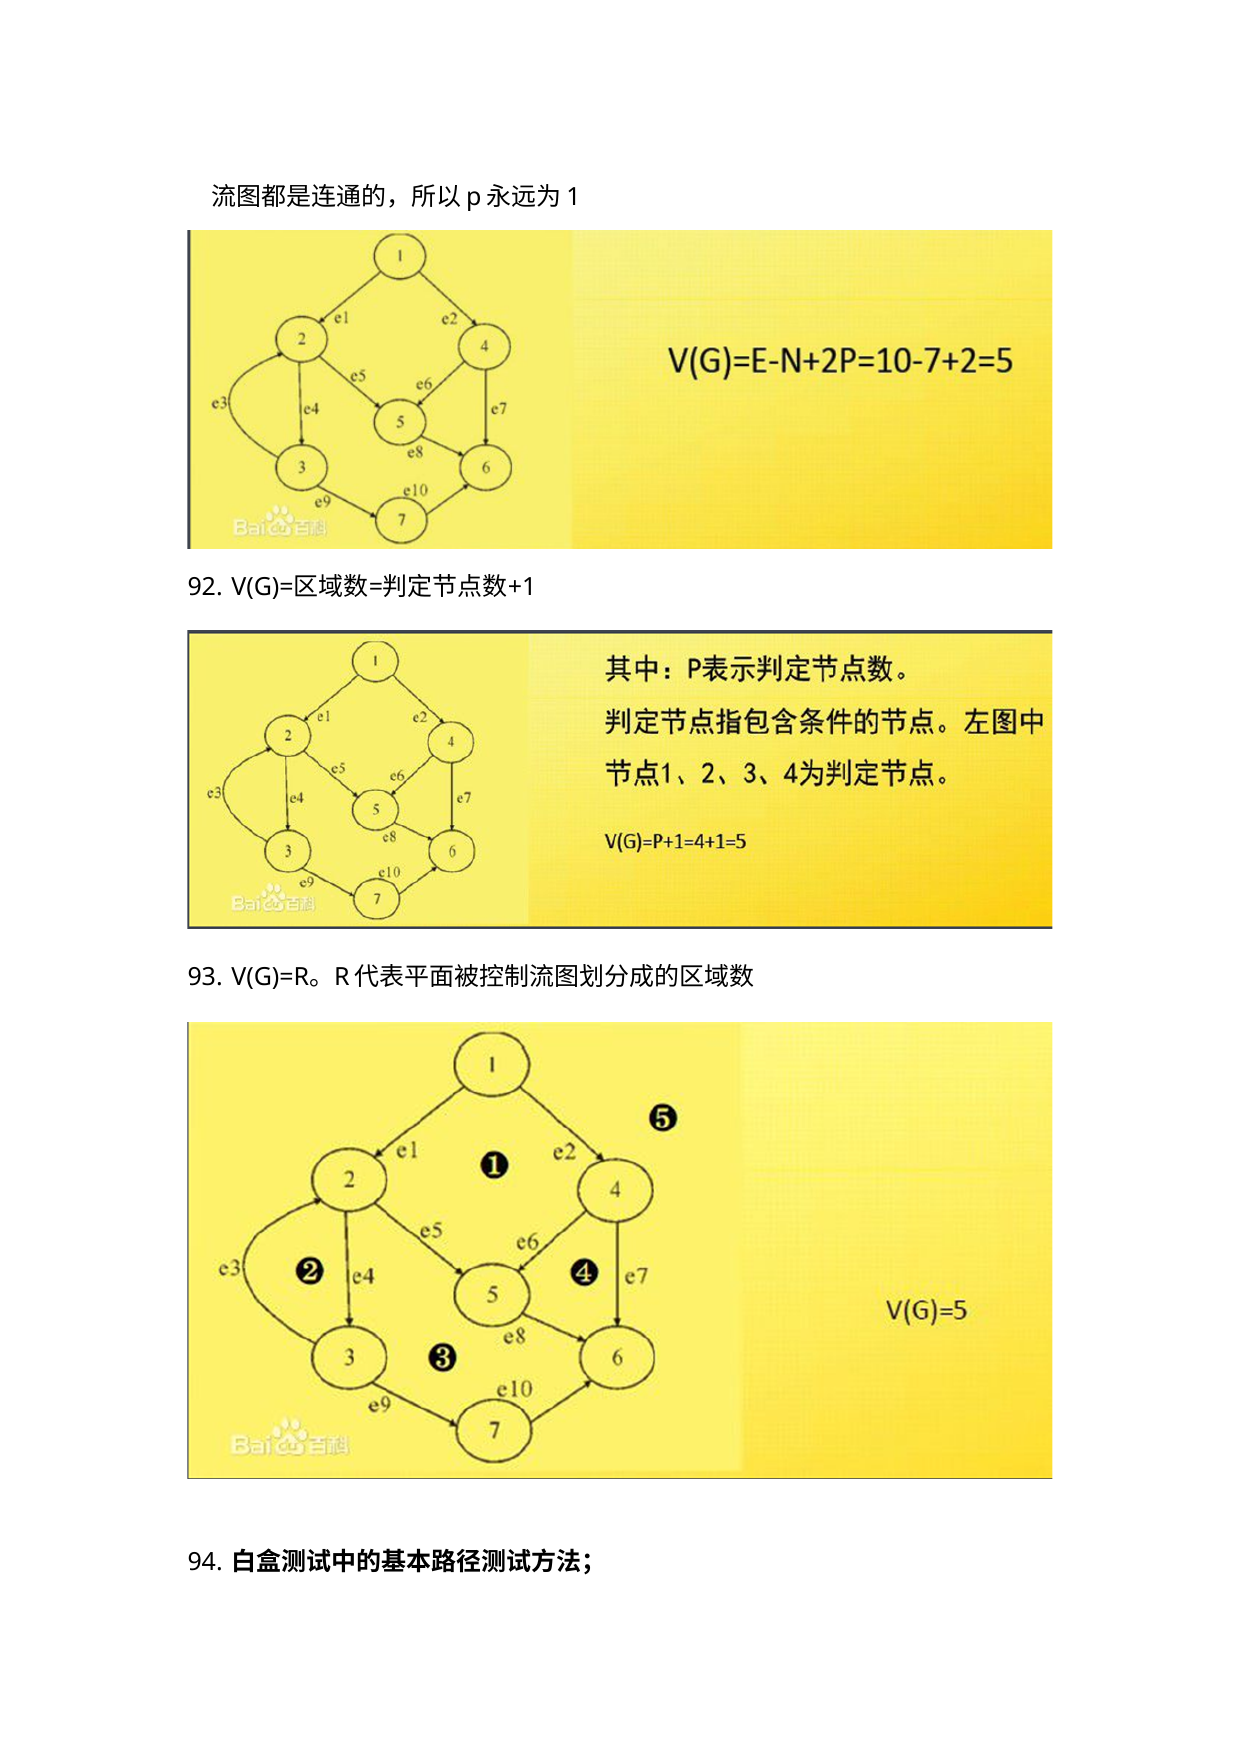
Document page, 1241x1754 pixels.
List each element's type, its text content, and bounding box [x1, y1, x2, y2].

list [187, 162, 1053, 227]
list V(G)=区域数=判定节点数+1 [187, 552, 1053, 617]
list V(G)=R。R代表平面被控制流图划分成的区域数 [187, 942, 1053, 1007]
picture [187, 1022, 1053, 1479]
picture [187, 230, 1053, 549]
list 白盒测试中的基本路径测试方法； [187, 1527, 1053, 1592]
picture [187, 630, 1053, 929]
